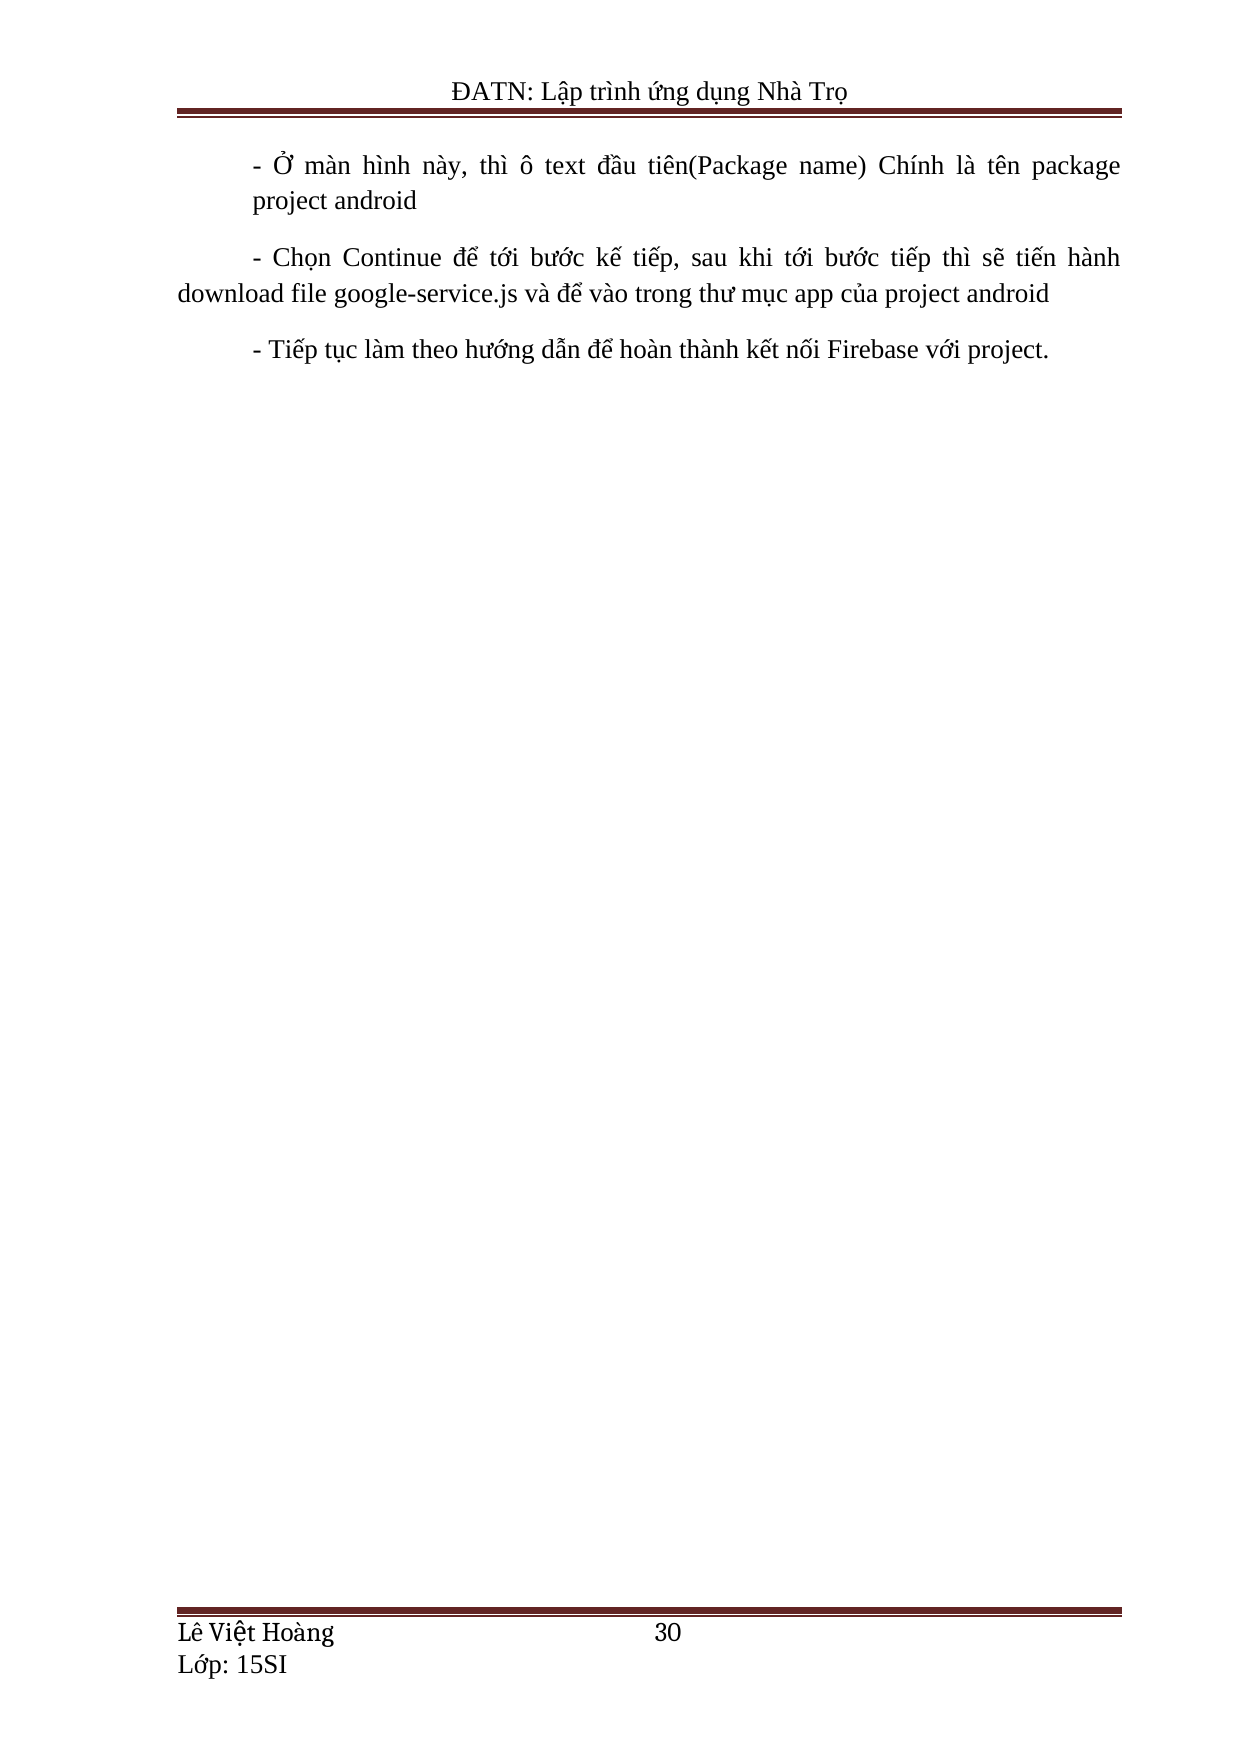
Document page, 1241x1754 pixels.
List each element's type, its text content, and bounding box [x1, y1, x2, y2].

text - Tiếp tục làm theo hướng dẫn để hoàn thành kết nối Firebase với project. [177, 333, 1122, 364]
text - Chọn Continue để tới bước kế tiếp, sau khi tới bước tiếp thì sẽ tiến hành download file google-service.js và để vào trong thư mục app của project android [177, 241, 1122, 308]
text - Ở màn hình này, thì ô text đầu tiên(Package name) Chính là tên package project android [252, 149, 1122, 216]
